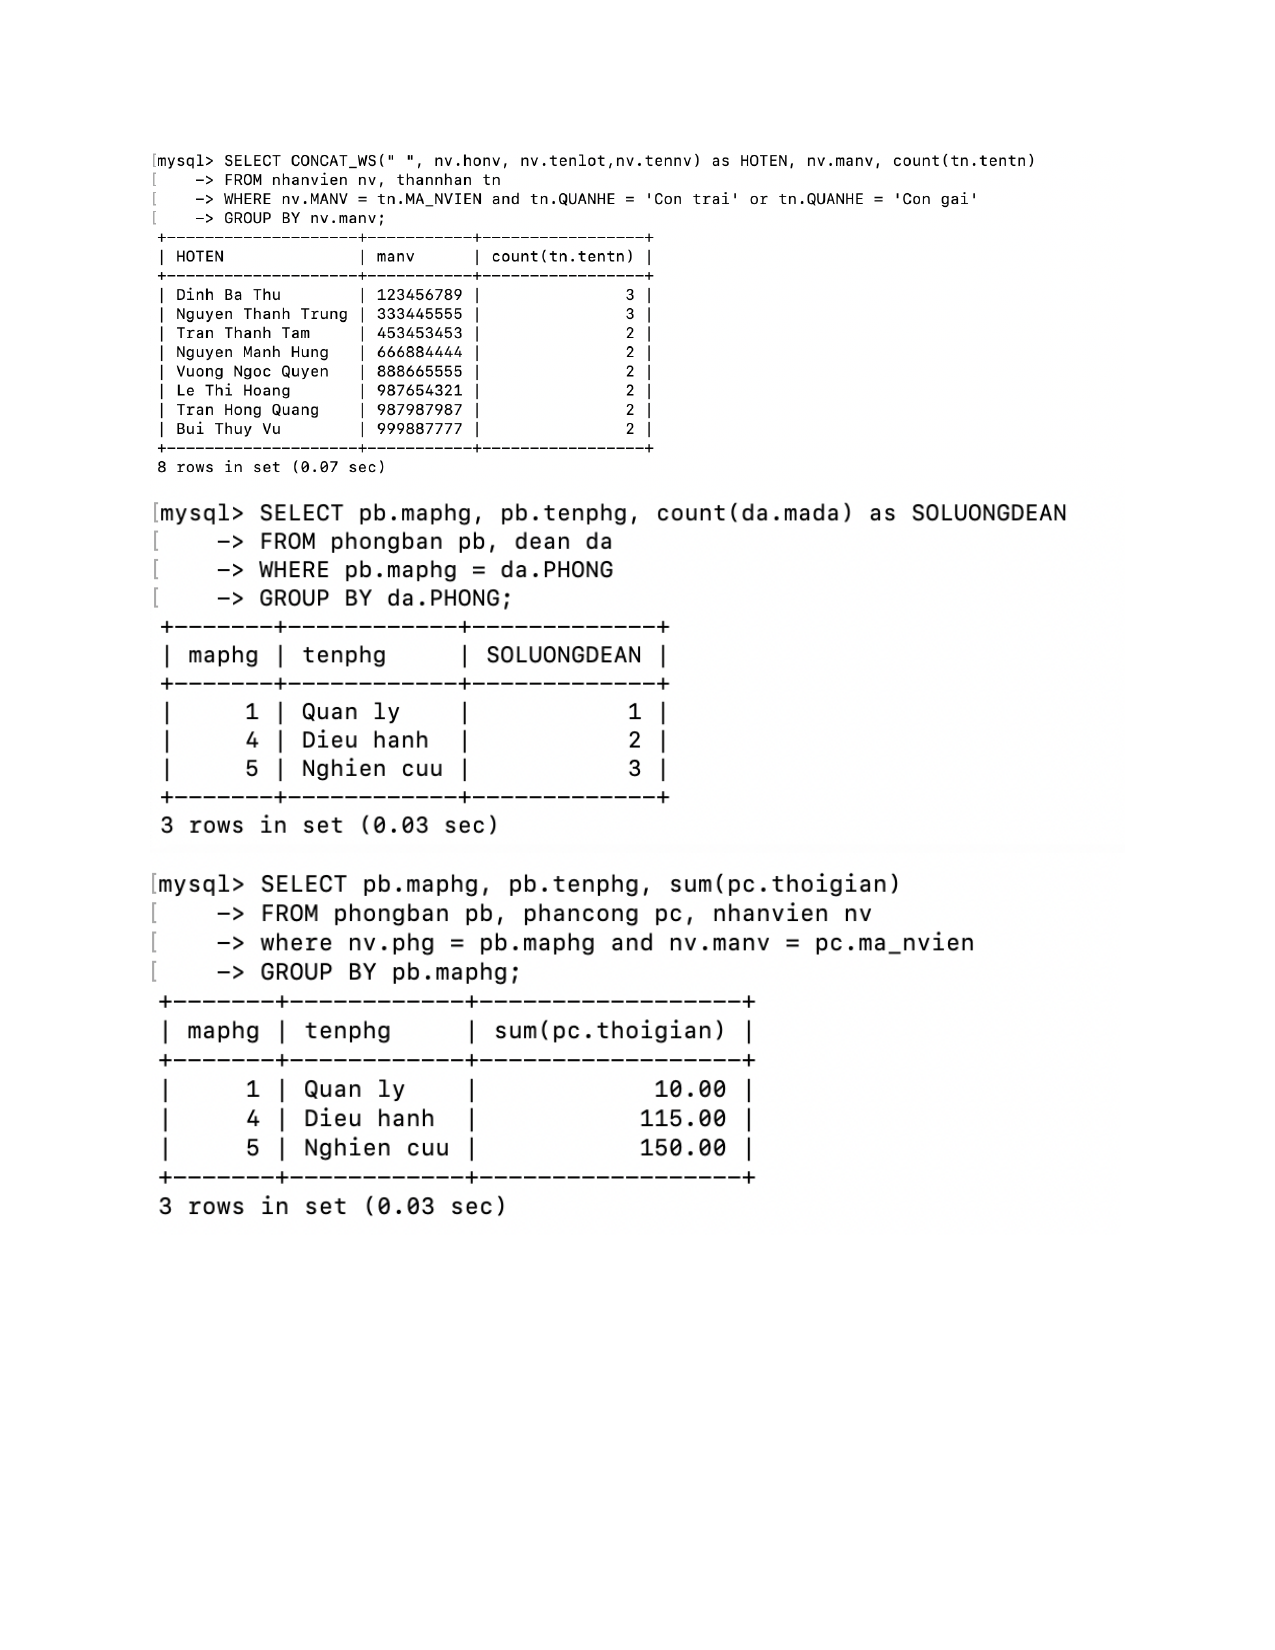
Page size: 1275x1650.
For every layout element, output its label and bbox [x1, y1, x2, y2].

picture [150, 150, 1125, 1235]
